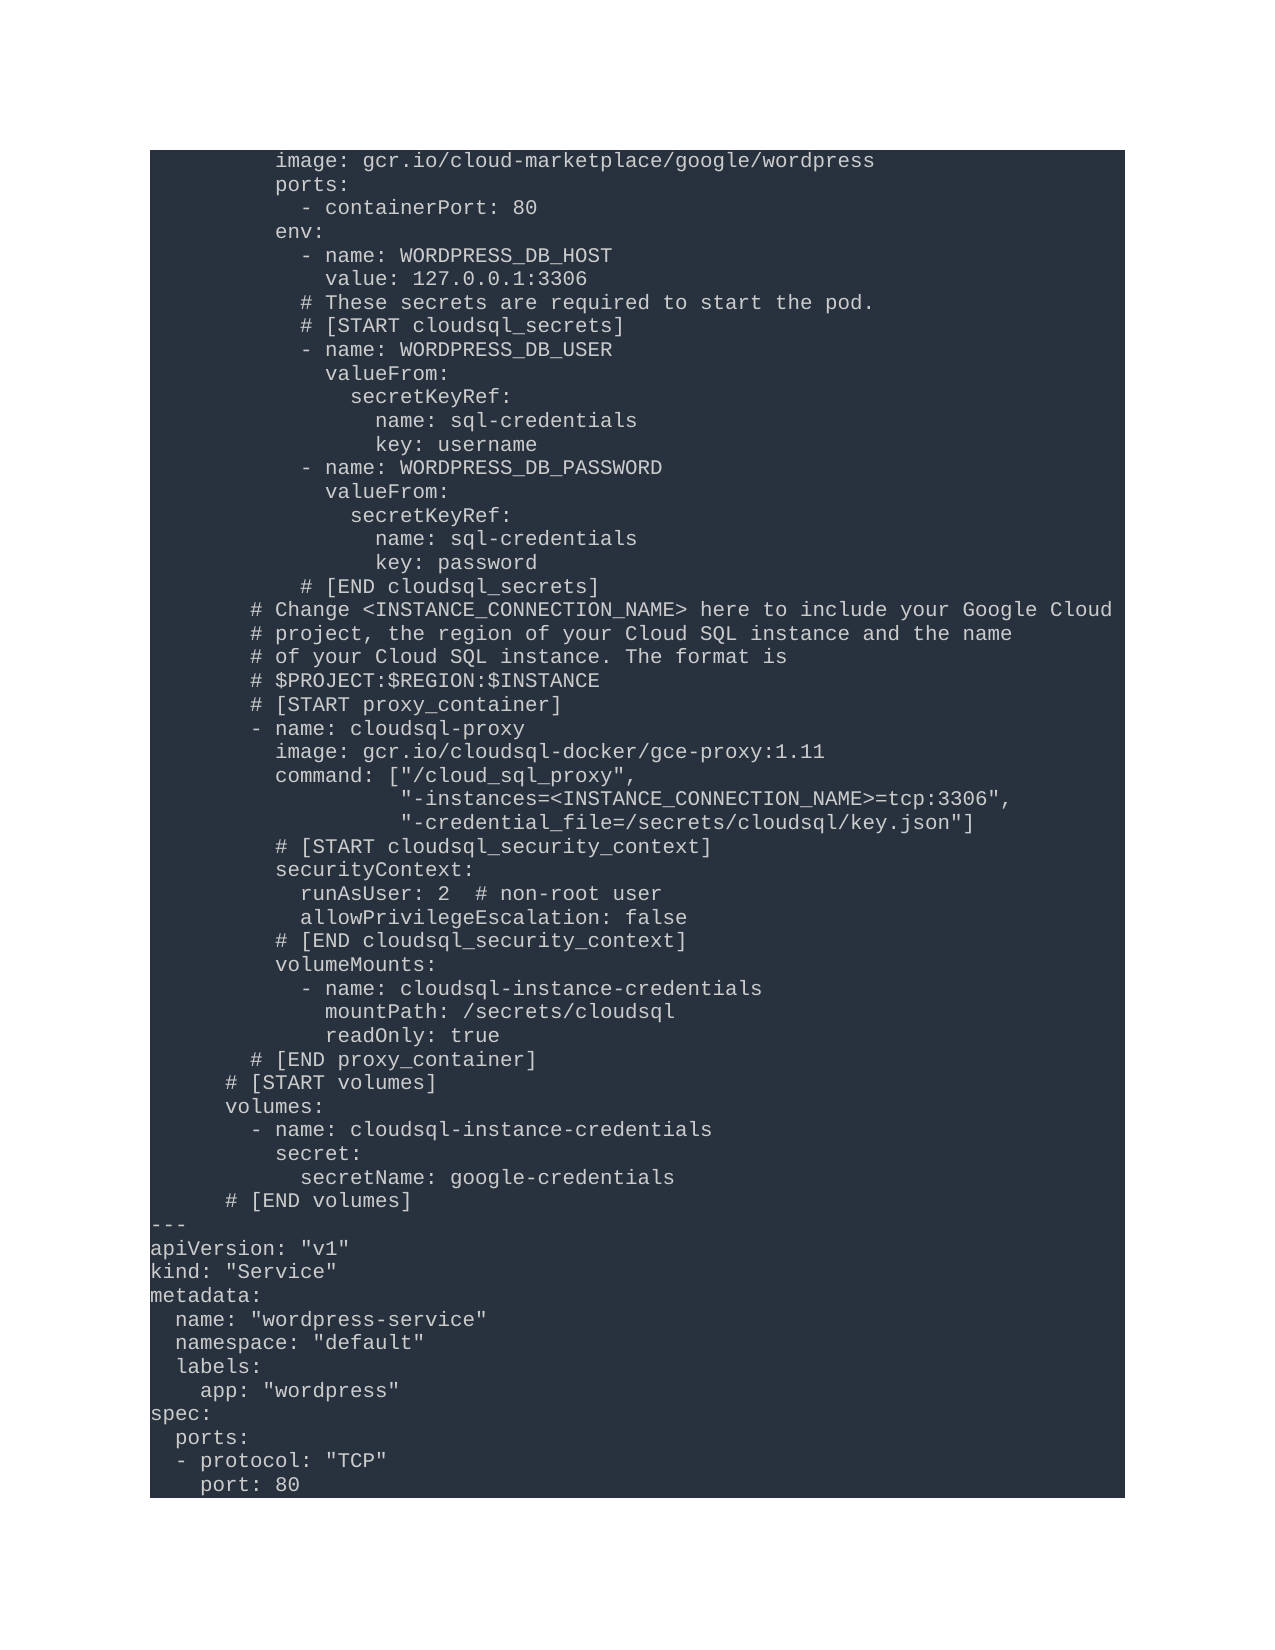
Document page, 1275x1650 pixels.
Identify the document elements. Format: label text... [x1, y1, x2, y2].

text metadata: [150, 1285, 1125, 1309]
text ports: [150, 1427, 1125, 1451]
text image: gcr.io/cloud-marketplace/google/wordpress [150, 150, 1125, 174]
text kind: "Service" [150, 1261, 1125, 1285]
text # of your Cloud SQL instance. The format is [150, 647, 1125, 670]
text env: [150, 221, 1125, 244]
text - name: cloudsql-instance-credentials [150, 978, 1125, 1001]
text valueFrom: [150, 481, 1125, 505]
text - name: WORDPRESS_DB_USER [150, 339, 1125, 363]
text "-instances=<INSTANCE_CONNECTION_NAME>=tcp:3306", [150, 788, 1125, 812]
text - name: cloudsql-instance-credentials [150, 1119, 1125, 1143]
text - protocol: "TCP" [150, 1451, 1125, 1474]
text # [END proxy_container] [150, 1048, 1125, 1072]
text command: ["/cloud_sql_proxy", [150, 765, 1125, 788]
text labels: [150, 1356, 1125, 1379]
text # [START cloudsql_security_context] [150, 836, 1125, 859]
text runAsUser: 2 # non-root user [150, 883, 1125, 907]
text secretName: google-credentials [150, 1167, 1125, 1190]
text # [END cloudsql_security_context] [150, 930, 1125, 954]
text mountPath: /secrets/cloudsql [150, 1001, 1125, 1025]
text value: 127.0.0.1:3306 [150, 268, 1125, 292]
text volumes: [150, 1096, 1125, 1119]
text # project, the region of your Cloud SQL instance and the name [150, 623, 1125, 647]
text # Change <INSTANCE_CONNECTION_NAME> here to include your Google Cloud [150, 599, 1125, 623]
text namespace: "default" [150, 1332, 1125, 1356]
text name: sql-credentials [150, 528, 1125, 552]
text - containerPort: 80 [150, 197, 1125, 221]
text image: gcr.io/cloudsql-docker/gce-proxy:1.11 [150, 741, 1125, 765]
text valueFrom: [150, 363, 1125, 386]
text port: 80 [150, 1474, 1125, 1498]
text # [END cloudsql_secrets] [150, 576, 1125, 599]
text readOnly: true [150, 1025, 1125, 1048]
text # [START cloudsql_secrets] [150, 316, 1125, 339]
text securityContext: [150, 859, 1125, 883]
text secret: [150, 1143, 1125, 1167]
text spec: [150, 1403, 1125, 1427]
text "-credential_file=/secrets/cloudsql/key.json"] [150, 812, 1125, 836]
text allowPrivilegeEscalation: false [150, 907, 1125, 930]
text secretKeyRef: [150, 386, 1125, 410]
text - name: cloudsql-proxy [150, 717, 1125, 741]
text app: "wordpress" [150, 1379, 1125, 1403]
text name: sql-credentials [150, 410, 1125, 434]
text name: "wordpress-service" [150, 1309, 1125, 1332]
text # [START proxy_container] [150, 694, 1125, 717]
text secretKeyRef: [150, 505, 1125, 528]
text # [END volumes] [150, 1190, 1125, 1214]
text ports: [150, 174, 1125, 197]
text volumeMounts: [150, 954, 1125, 978]
text --- [150, 1214, 1125, 1238]
text key: password [150, 552, 1125, 576]
text - name: WORDPRESS_DB_PASSWORD [150, 457, 1125, 481]
text key: username [150, 434, 1125, 457]
text apiVersion: "v1" [150, 1238, 1125, 1261]
text # These secrets are required to start the pod. [150, 292, 1125, 316]
text - name: WORDPRESS_DB_HOST [150, 244, 1125, 268]
text # [START volumes] [150, 1072, 1125, 1096]
text # $PROJECT:$REGION:$INSTANCE [150, 670, 1125, 694]
